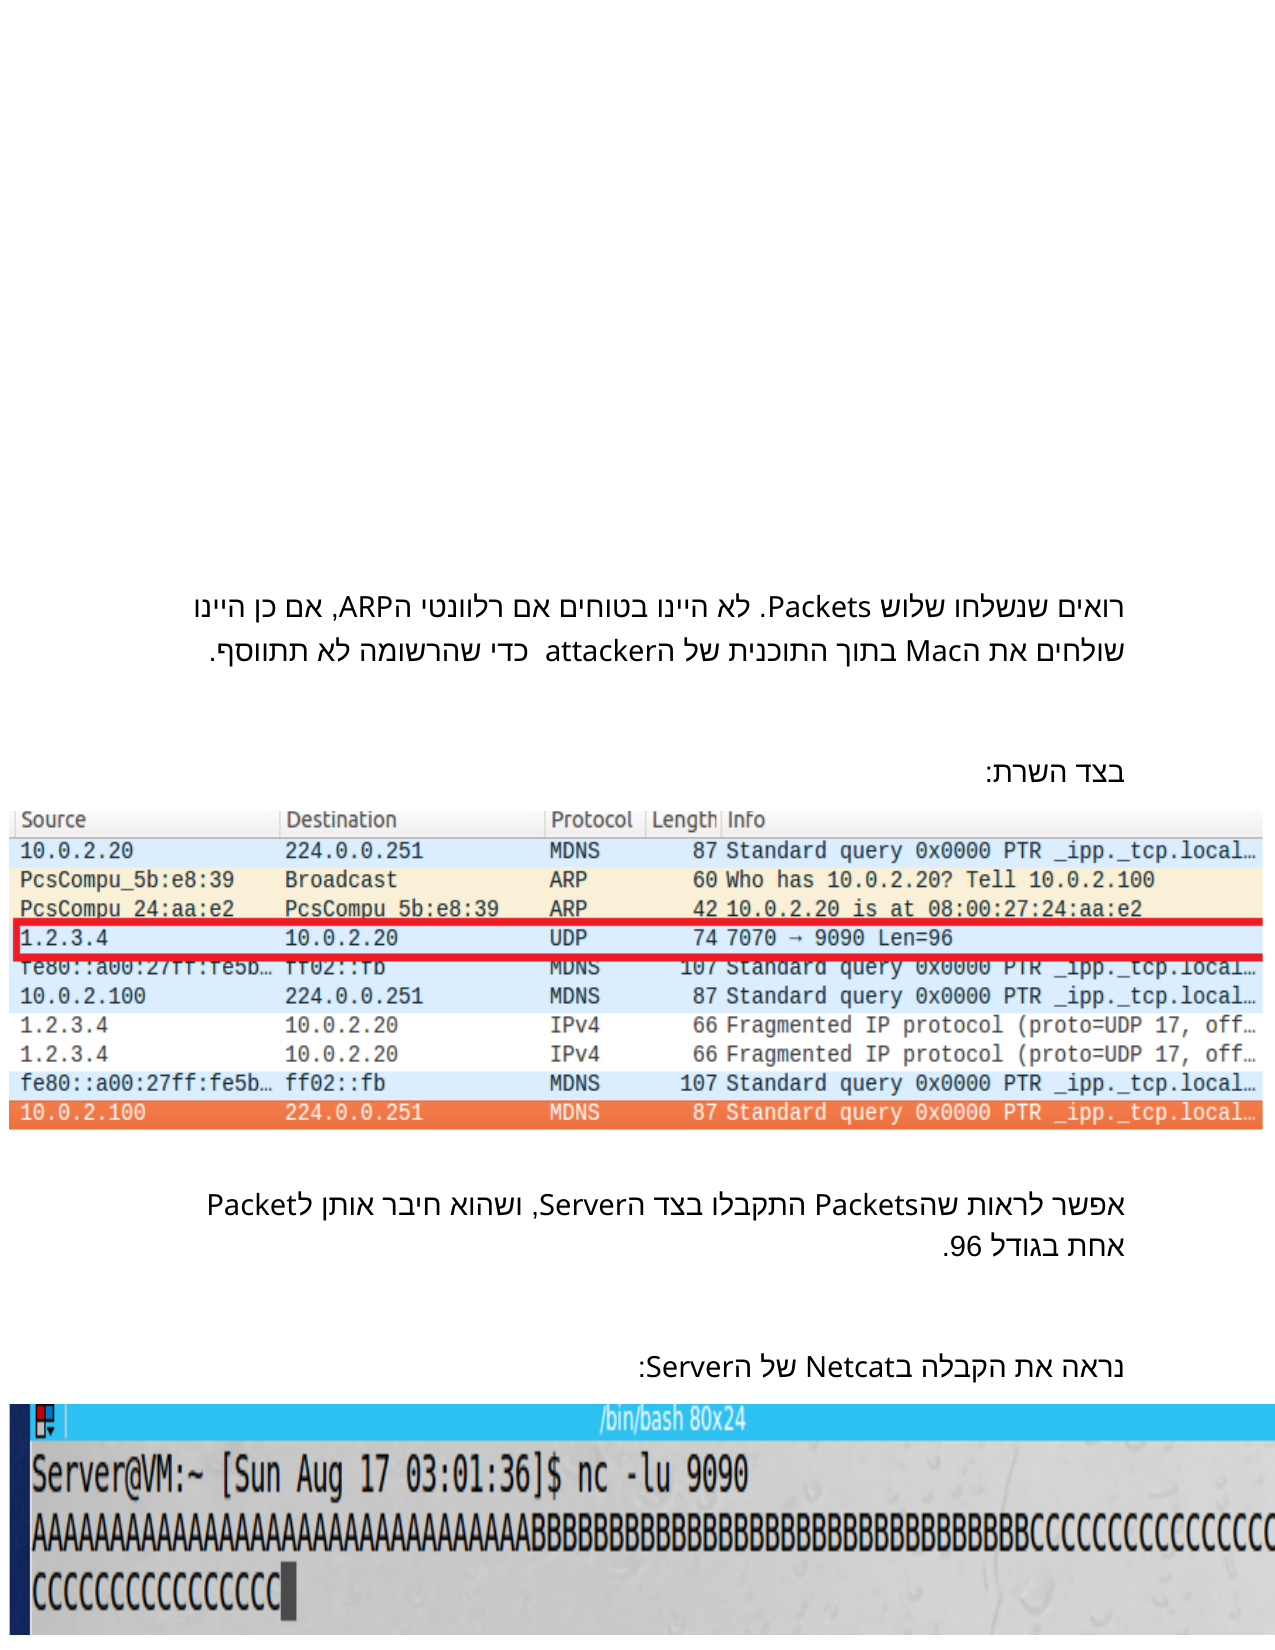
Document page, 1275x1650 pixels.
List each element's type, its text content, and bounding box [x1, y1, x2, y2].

text נראה את הקבלה בNetcat של הServer: [150, 1346, 1125, 1386]
text אפשר לראות שהPackets התקבלו בצד הServer, ושהוא חיבר אותן לPacket אחת בגודל 96. [150, 1184, 1125, 1262]
text בצד השרת: [150, 755, 1125, 789]
picture [9, 811, 1263, 1133]
picture [9, 1404, 1275, 1635]
text רואים שנשלחו שלוש Packets. לא היינו בטוחים אם רלוונטי הARP, אם כן היינו שולחים את הMac בתוך התוכנית של הattacker כדי שהרשומה לא תתווסף. [150, 586, 1125, 670]
